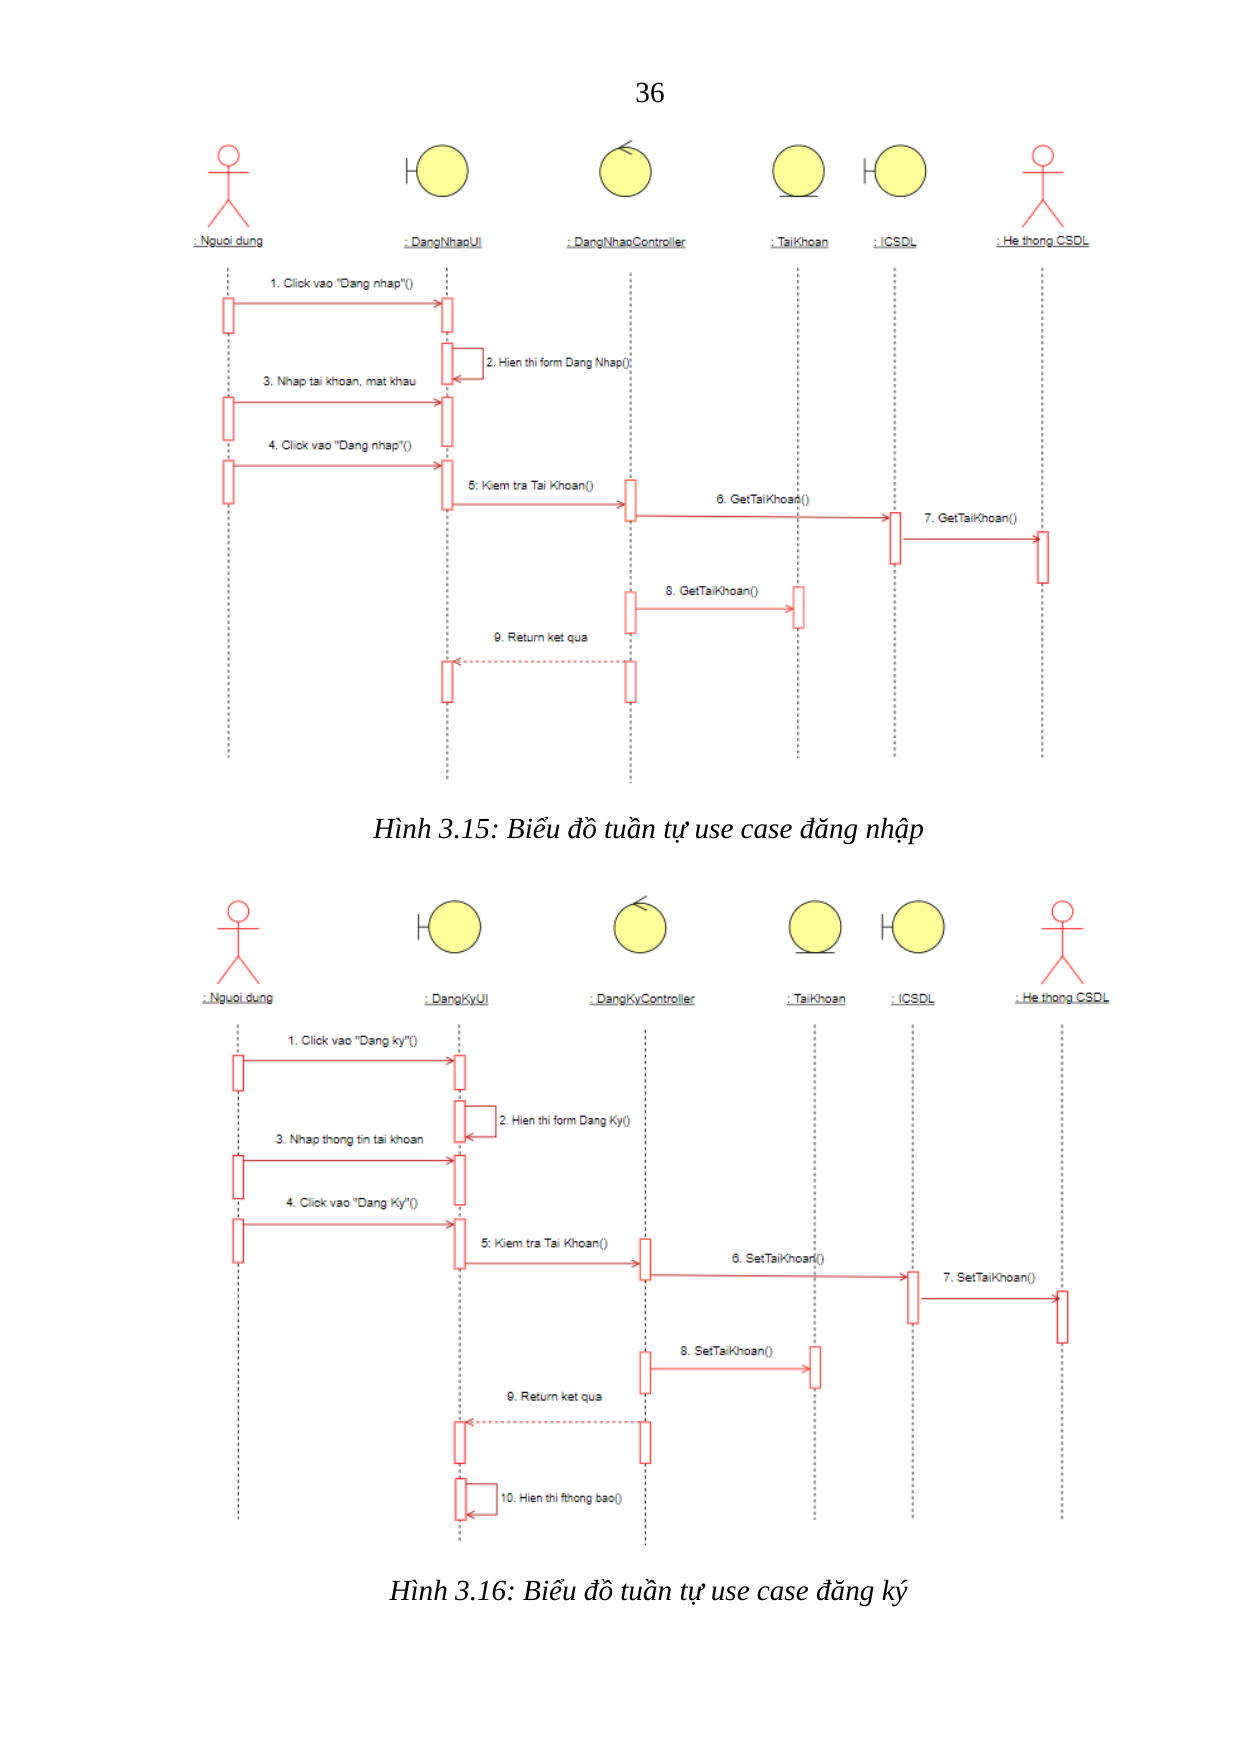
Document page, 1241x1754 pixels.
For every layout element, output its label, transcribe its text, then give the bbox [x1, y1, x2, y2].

text Hình 3.16: Biểu đồ tuần tự use case đăng ký [177, 1573, 1122, 1606]
text Hình 3.15: Biểu đồ tuần tự use case đăng nhập [177, 811, 1122, 844]
picture [177, 118, 1123, 801]
picture [177, 861, 1123, 1563]
